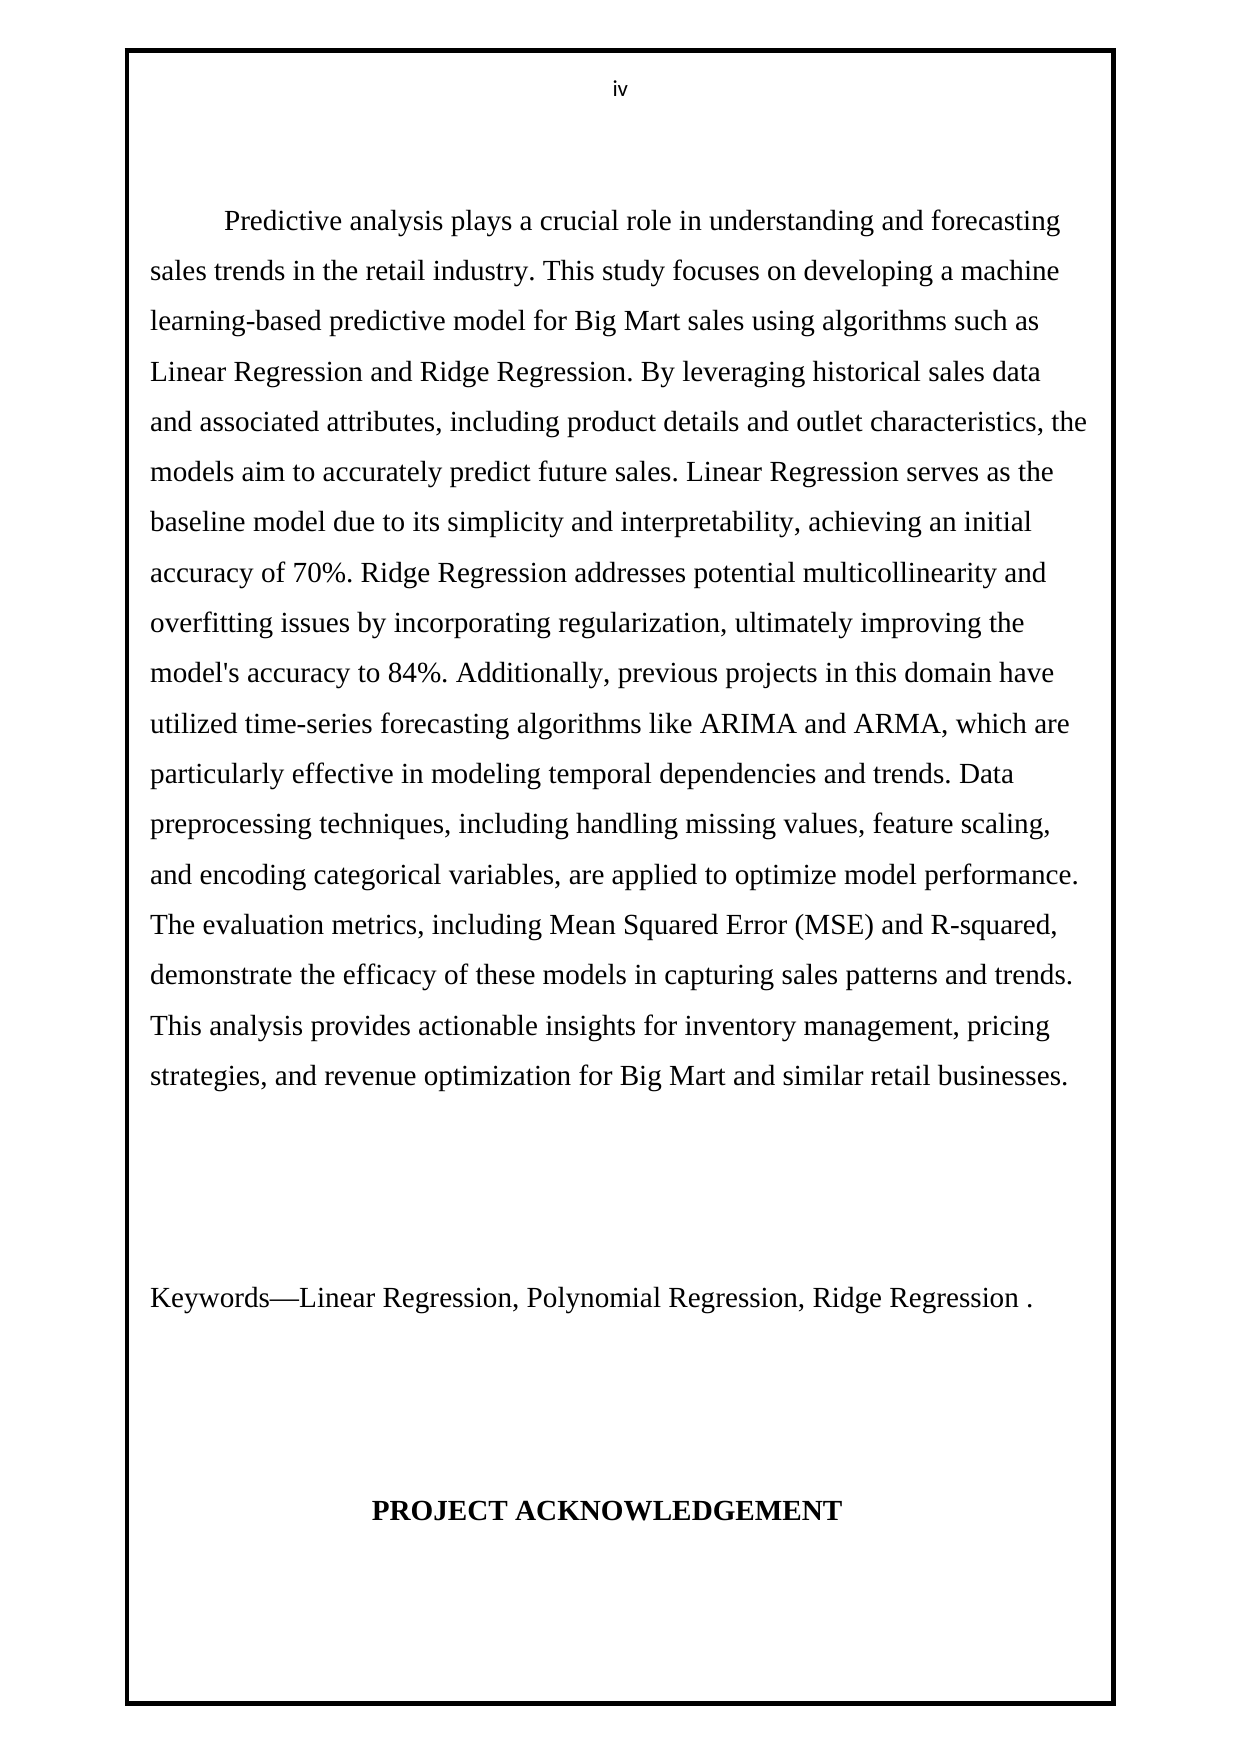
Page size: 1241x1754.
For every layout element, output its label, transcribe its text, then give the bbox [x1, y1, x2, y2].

text PROJECT ACKNOWLEDGEMENT [298, 1493, 1090, 1527]
text Predictive analysis plays a crucial role in understanding and forecasting sales trends in the retail industry. This study focuses on developing a machine learning-based predictive model for Big Mart sales using algorithms such as Linear Regression and Ridge Regression. By leveraging historical sales data and associated attributes, including product details and outlet characteristics, the models aim to accurately predict future sales. Linear Regression serves as the baseline model due to its simplicity and interpretability, achieving an initial accuracy of 70%. Ridge Regression addresses potential multicollinearity and overfitting issues by incorporating regularization, ultimately improving the model's accuracy to 84%. Additionally, previous projects in this domain have utilized time-series forecasting algorithms like ARIMA and ARMA, which are particularly effective in modeling temporal dependencies and trends. Data preprocessing techniques, including handling missing values, feature scaling, and encoding categorical variables, are applied to optimize model performance. The evaluation metrics, including Mean Squared Error (MSE) and R-squared, demonstrate the efficacy of these models in capturing sales patterns and trends. This analysis provides actionable insights for inventory management, pricing strategies, and revenue optimization for Big Mart and similar retail businesses. [150, 158, 1090, 1092]
text Keywords—Linear Regression, Polynomial Regression, Ridge Regression . [150, 1280, 1090, 1313]
